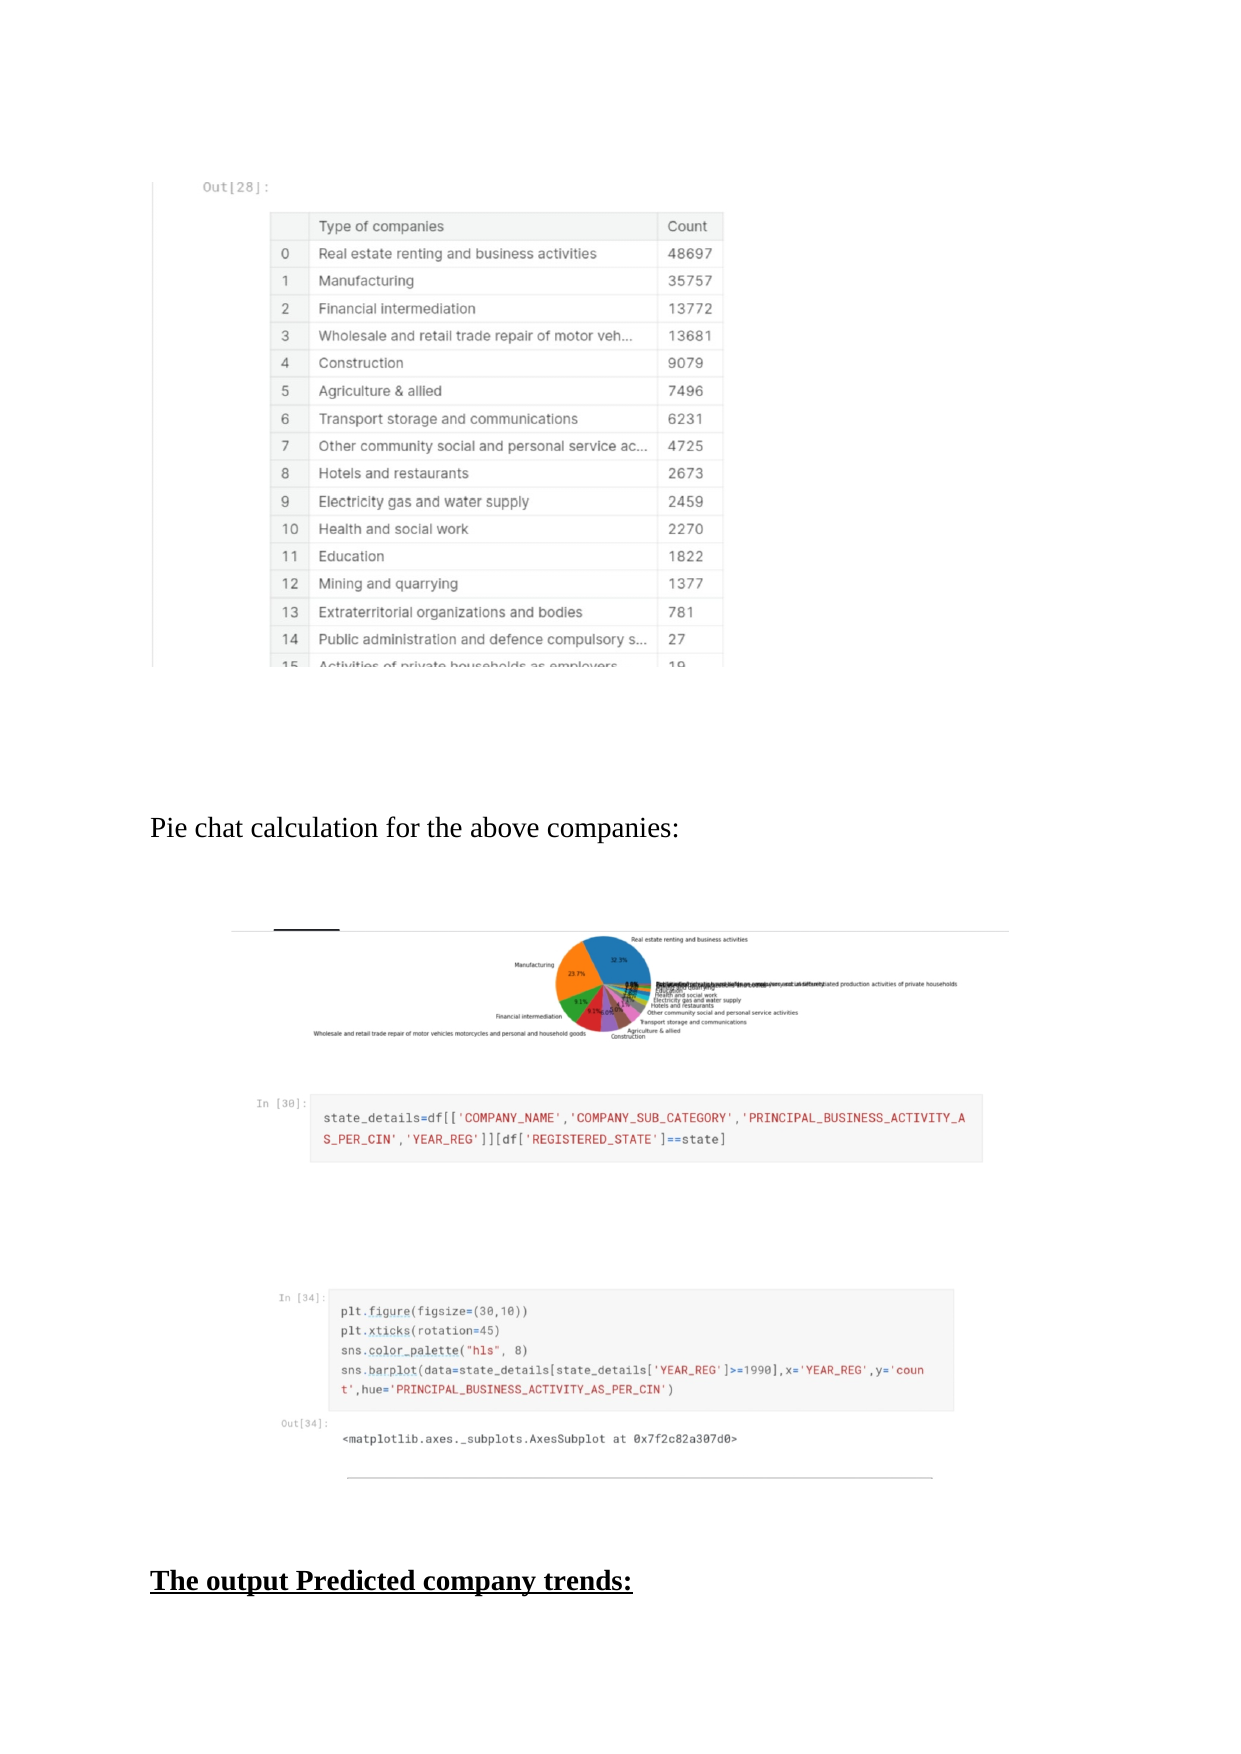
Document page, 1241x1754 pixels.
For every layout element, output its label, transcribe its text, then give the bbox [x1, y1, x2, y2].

text The output Predicted company trends: [150, 1563, 1090, 1597]
text Pie chat calculation for the above companies: [150, 811, 1090, 844]
picture [250, 1258, 990, 1479]
picture [150, 182, 1103, 667]
picture [231, 929, 1009, 1174]
